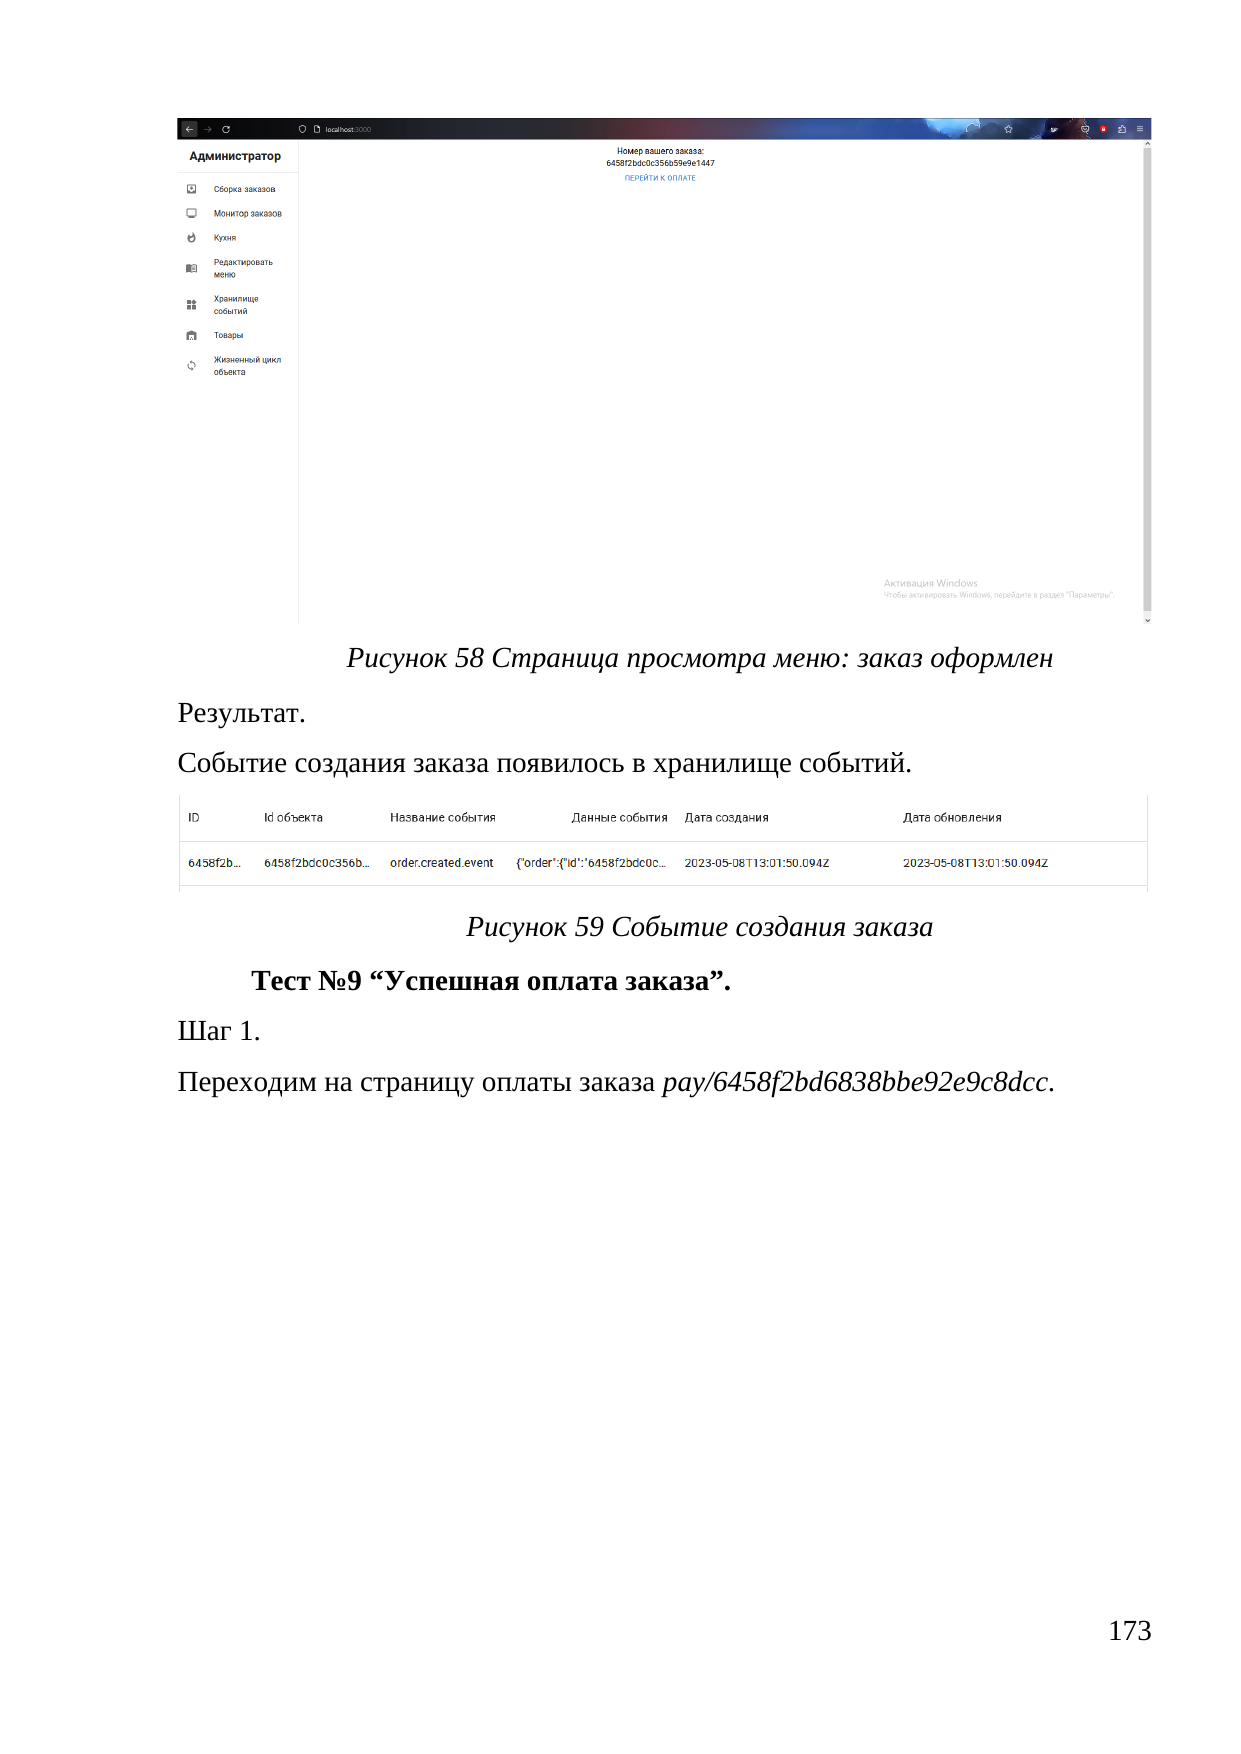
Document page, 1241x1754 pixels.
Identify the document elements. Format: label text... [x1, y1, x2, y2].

subtitle Тест №9 “Успешная оплата заказа”. [177, 963, 1152, 997]
picture [177, 795, 1152, 892]
text Переходим на страницу оплаты заказа pay/6458f2bd6838bbe92e9c8dcc. [177, 1064, 1152, 1097]
text Событие создания заказа появилось в хранилище событий. [177, 745, 1152, 778]
text Шаг 1. [177, 1013, 1152, 1047]
picture [177, 118, 1152, 624]
text Результат. [177, 695, 1152, 728]
text Рисунок 59 Событие создания заказа [177, 909, 1152, 942]
text Рисунок 58 Страница просмотра меню: заказ оформлен [177, 640, 1152, 674]
